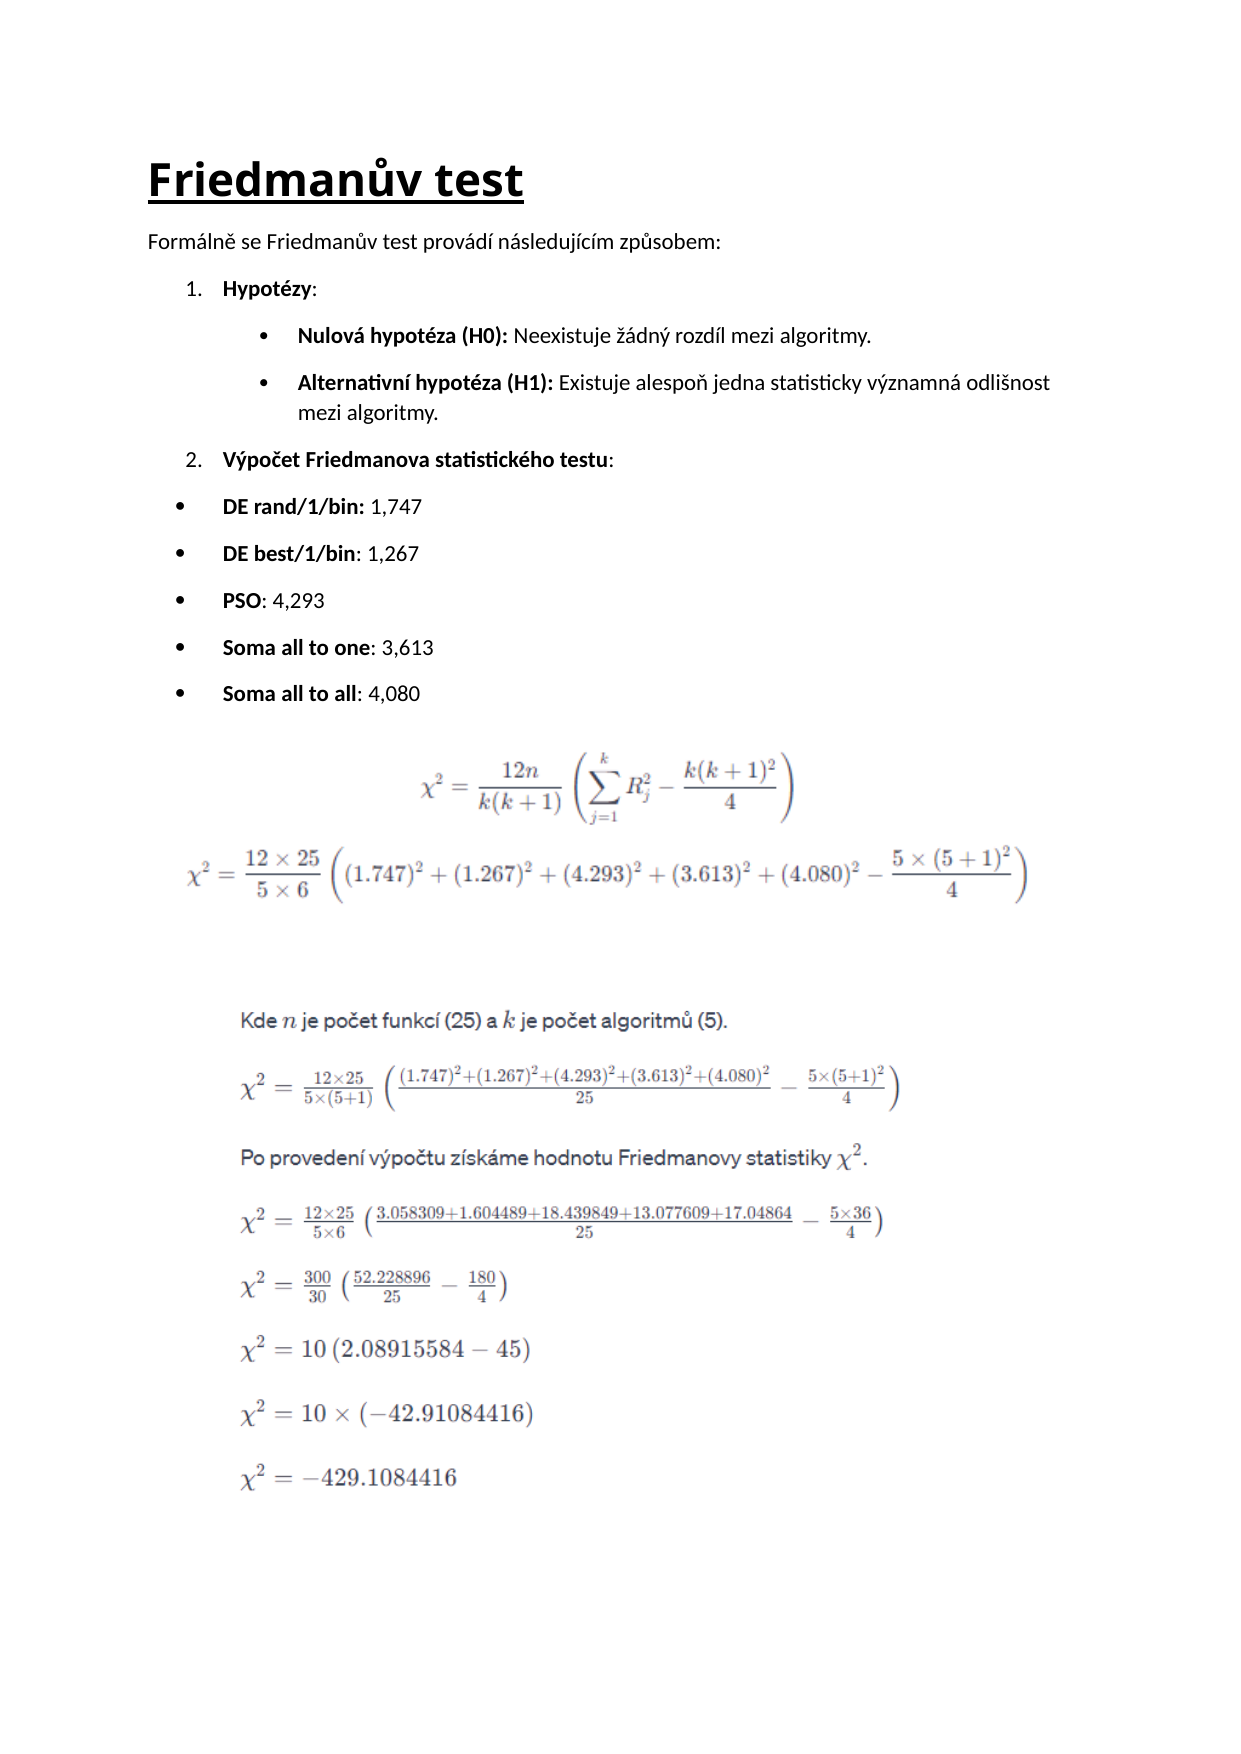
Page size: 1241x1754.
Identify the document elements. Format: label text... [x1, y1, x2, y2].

text Formálně se Friedmanův test provádí následujícím způsobem: [148, 227, 1093, 255]
list Soma all to one: 3,613 [148, 633, 1093, 661]
list ​DE rand/1/bin: 1,747 [148, 492, 1093, 520]
list Výpočet Friedmanova statistického testu: [185, 445, 1093, 473]
list Alternativní hypotéza (H1): Existuje alespoň jedna statisticky významná odlišnost mezi algoritmy. [260, 368, 1093, 426]
list Nulová hypotéza (H0): Neexistuje žádný rozdíl mezi algoritmy. [260, 321, 1093, 349]
subtitle Friedmanův test [148, 148, 1093, 210]
list DE best/1/bin: 1,267 [148, 539, 1093, 567]
picture [224, 988, 1017, 1516]
list Hypotézy: [185, 274, 1093, 302]
list Soma all to all:​ 4,080 [148, 679, 1093, 707]
list PSO: 4,293 [148, 586, 1093, 614]
picture [167, 726, 1074, 924]
